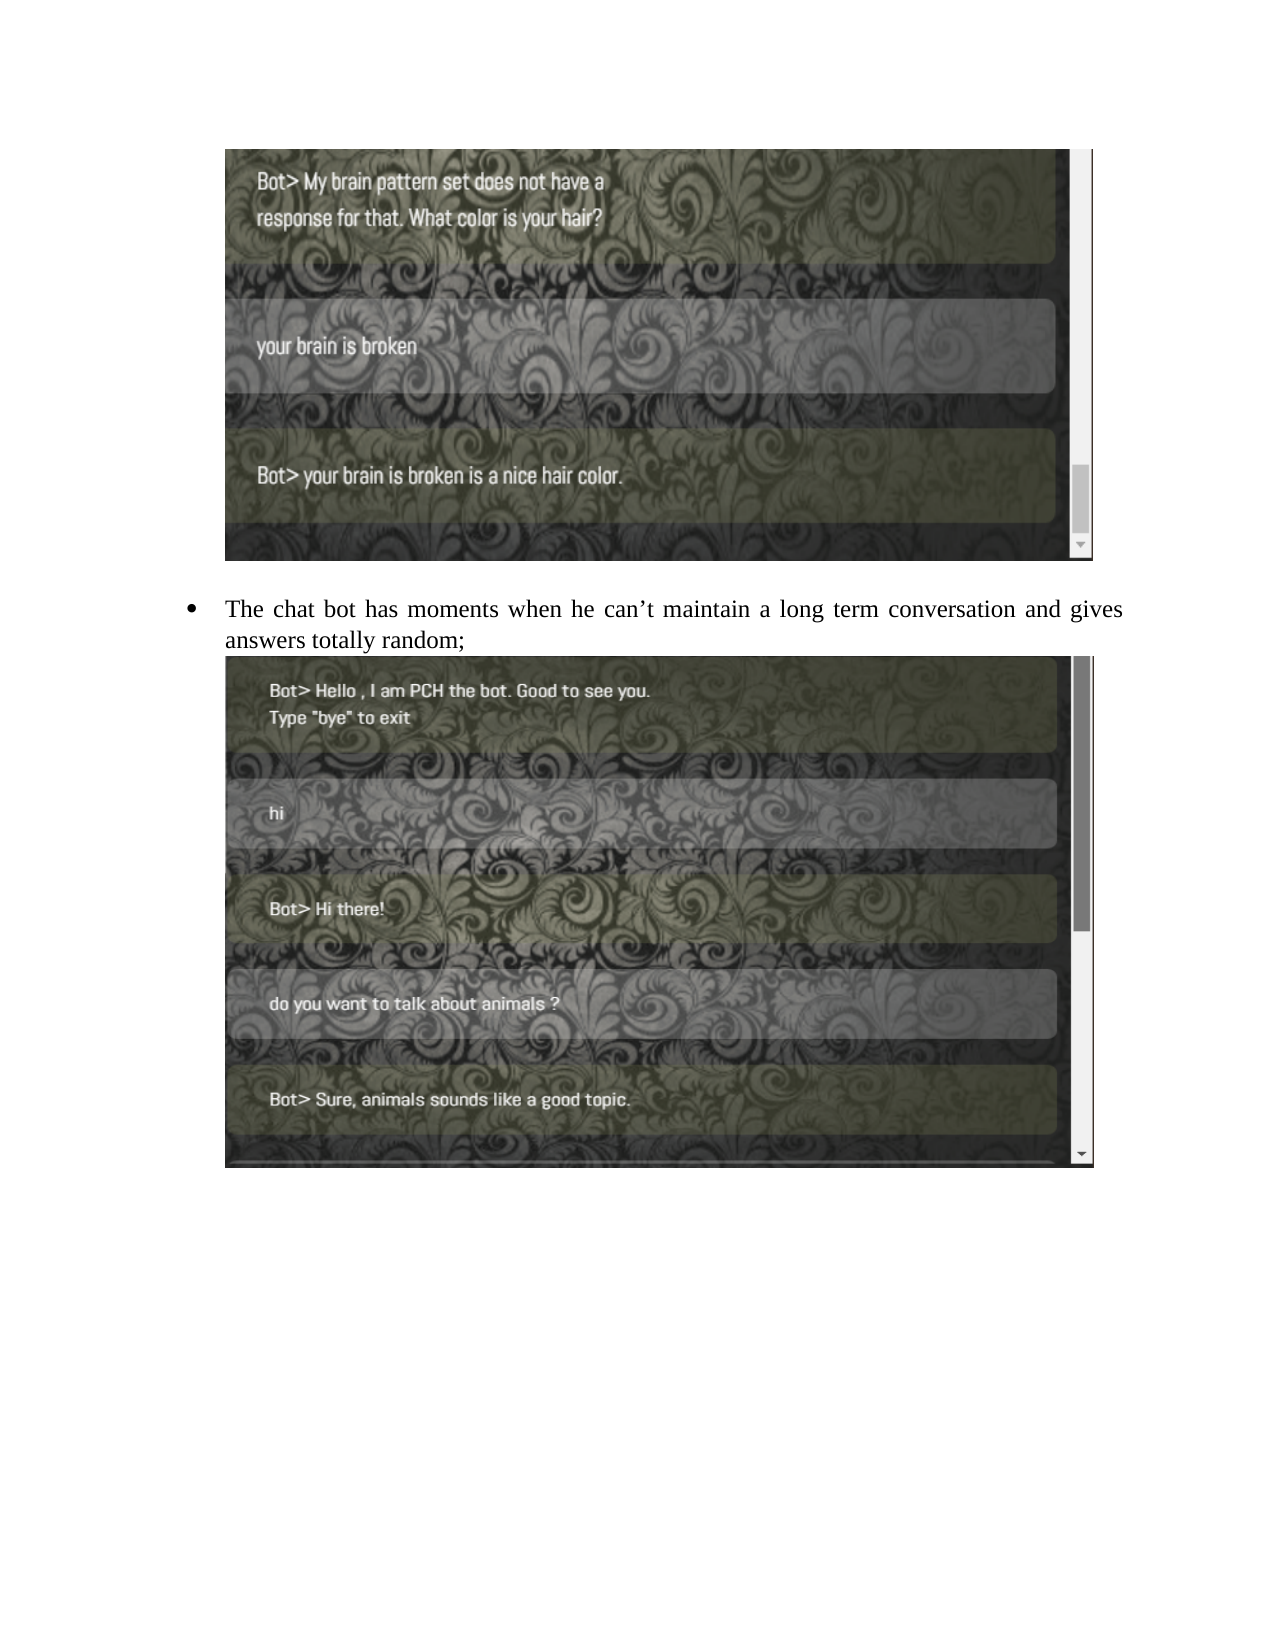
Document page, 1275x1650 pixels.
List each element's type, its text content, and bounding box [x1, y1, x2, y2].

picture [225, 149, 1093, 561]
list The chat bot has moments when he can’t maintain a long term conversation and gives answers totally random; [187, 594, 1125, 654]
picture [225, 656, 1094, 1168]
